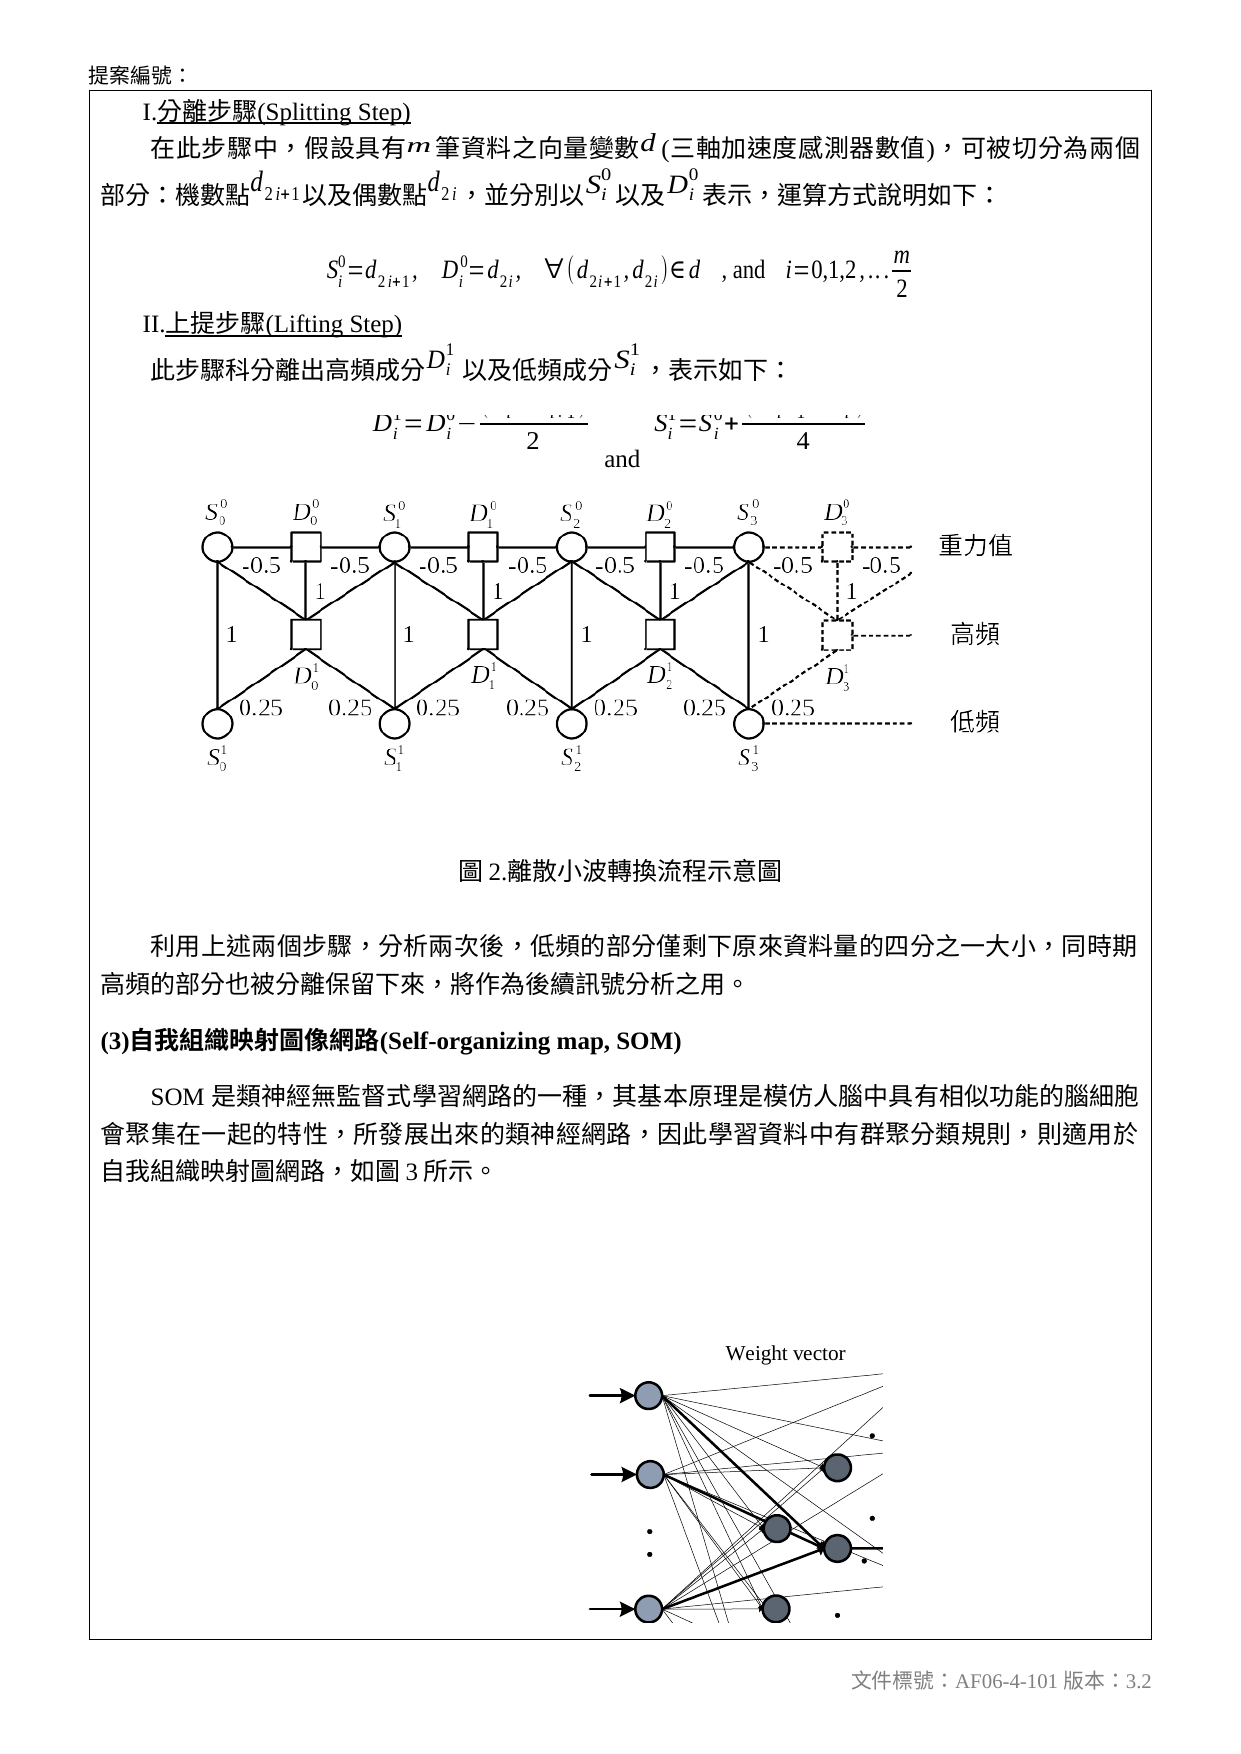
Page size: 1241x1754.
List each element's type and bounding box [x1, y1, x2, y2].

table_cell [90, 91, 1151, 1638]
